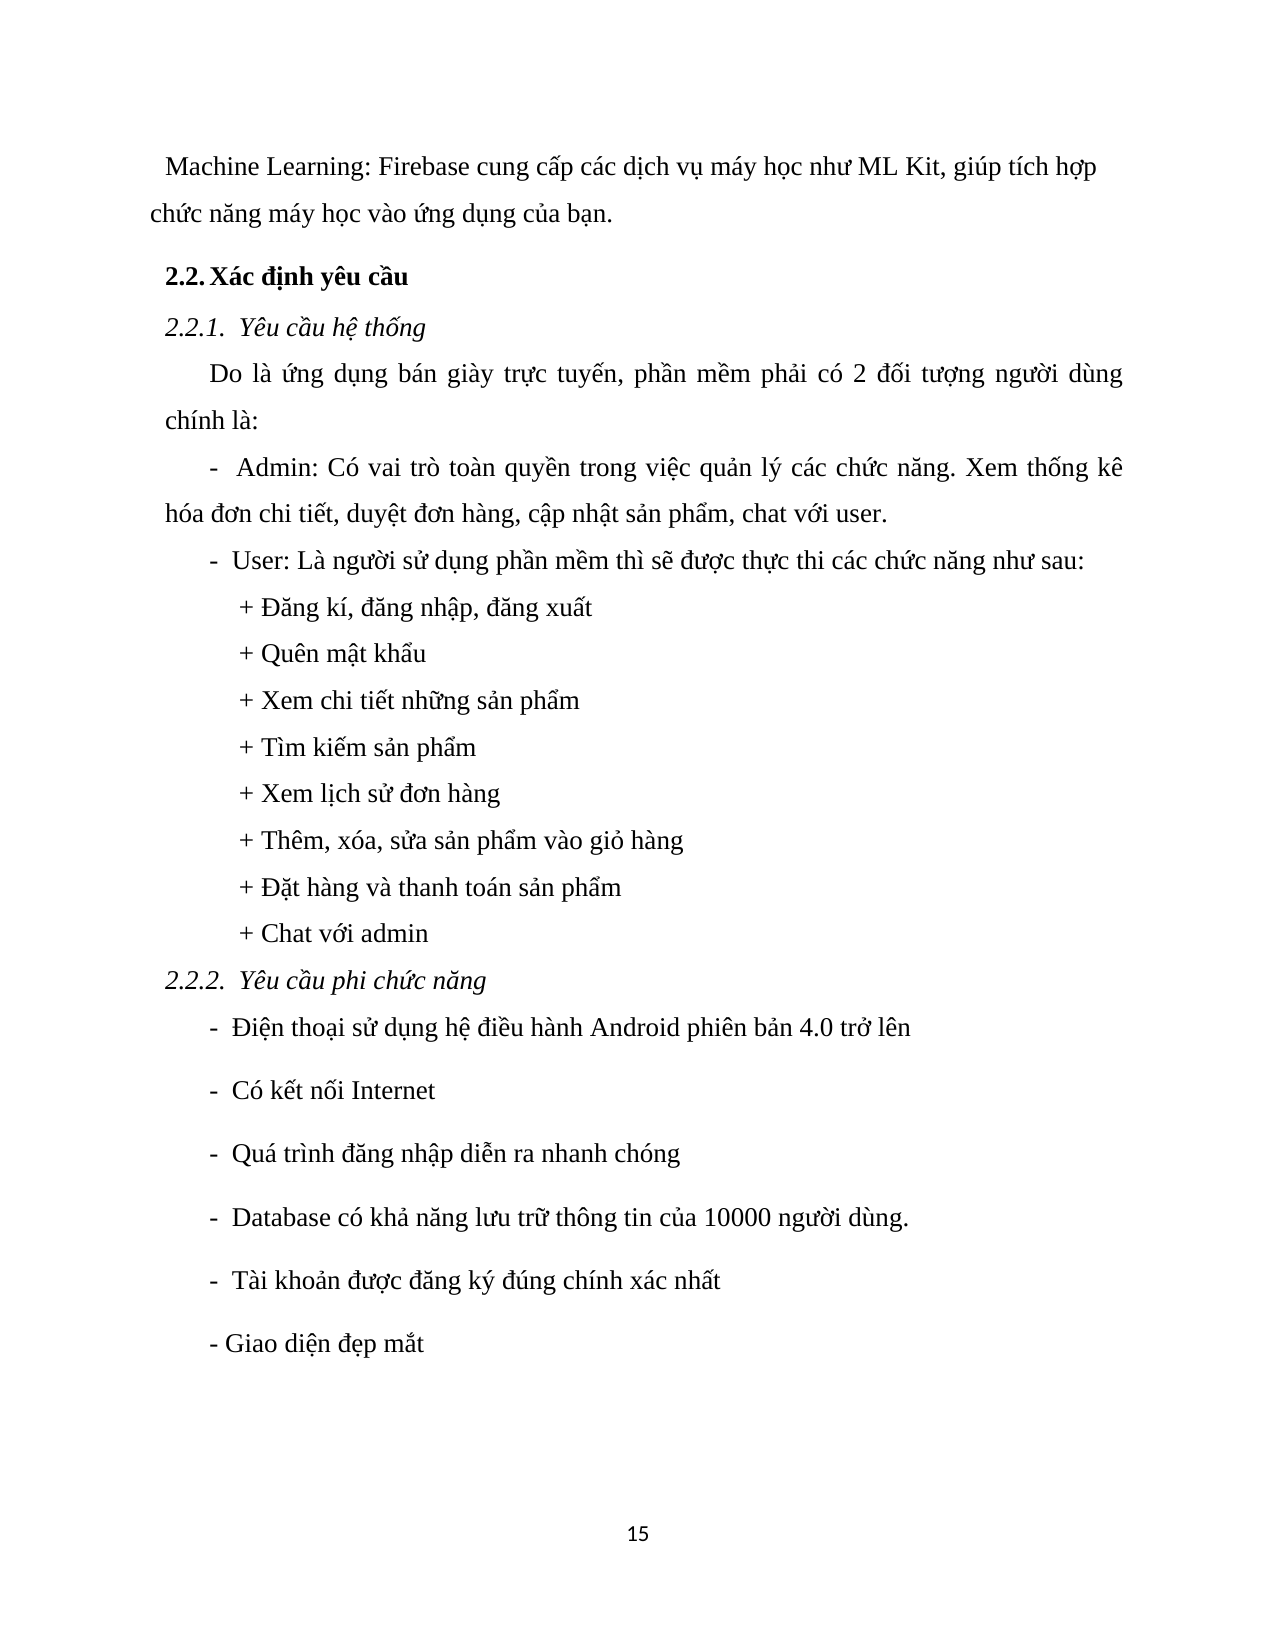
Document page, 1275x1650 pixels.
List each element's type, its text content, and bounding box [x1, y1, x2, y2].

text + Đăng kí, đăng nhập, đăng xuất [165, 591, 1125, 622]
subtitle Xác định yêu cầu [165, 260, 1125, 291]
text - Admin: Có vai trò toàn quyền trong việc quản lý các chức năng. Xem thống kê hóa đơn chi tiết, duyệt đơn hàng, cập nhật sản phẩm, chat với user. [165, 451, 1125, 529]
text - Database có khả năng lưu trữ thông tin của 10000 người dùng. [209, 1201, 1125, 1232]
text + Tìm kiếm sản phẩm [165, 731, 1125, 762]
text + Đặt hàng và thanh toán sản phẩm [165, 871, 1125, 902]
text + Thêm, xóa, sửa sản phẩm vào giỏ hàng [165, 824, 1125, 855]
subtitle Yêu cầu phi chức năng [165, 964, 1125, 995]
text - User: Là người sử dụng phần mềm thì sẽ được thực thi các chức năng như sau: [165, 544, 1125, 575]
text + Chat với admin [165, 917, 1125, 949]
text + Xem lịch sử đơn hàng [165, 777, 1125, 809]
text + Xem chi tiết những sản phẩm [165, 684, 1125, 715]
text - Giao diện đẹp mắt [209, 1327, 1125, 1359]
text Machine Learning: Firebase cung cấp các dịch vụ máy học như ML Kit, giúp tích hợp chức năng máy học vào ứng dụng của bạn. [150, 150, 1125, 228]
text Do là ứng dụng bán giày trực tuyến, phần mềm phải có 2 đối tượng người dùng chính là: [165, 357, 1125, 435]
text - Tài khoản được đăng ký đúng chính xác nhất [209, 1264, 1125, 1295]
text + Quên mật khẩu [165, 637, 1125, 669]
text - Có kết nối Internet [209, 1074, 1125, 1105]
text - Quá trình đăng nhập diễn ra nhanh chóng [209, 1137, 1125, 1169]
text - Điện thoại sử dụng hệ điều hành Android phiên bản 4.0 trở lên [209, 1011, 1125, 1042]
subtitle Yêu cầu hệ thống [165, 311, 1125, 342]
